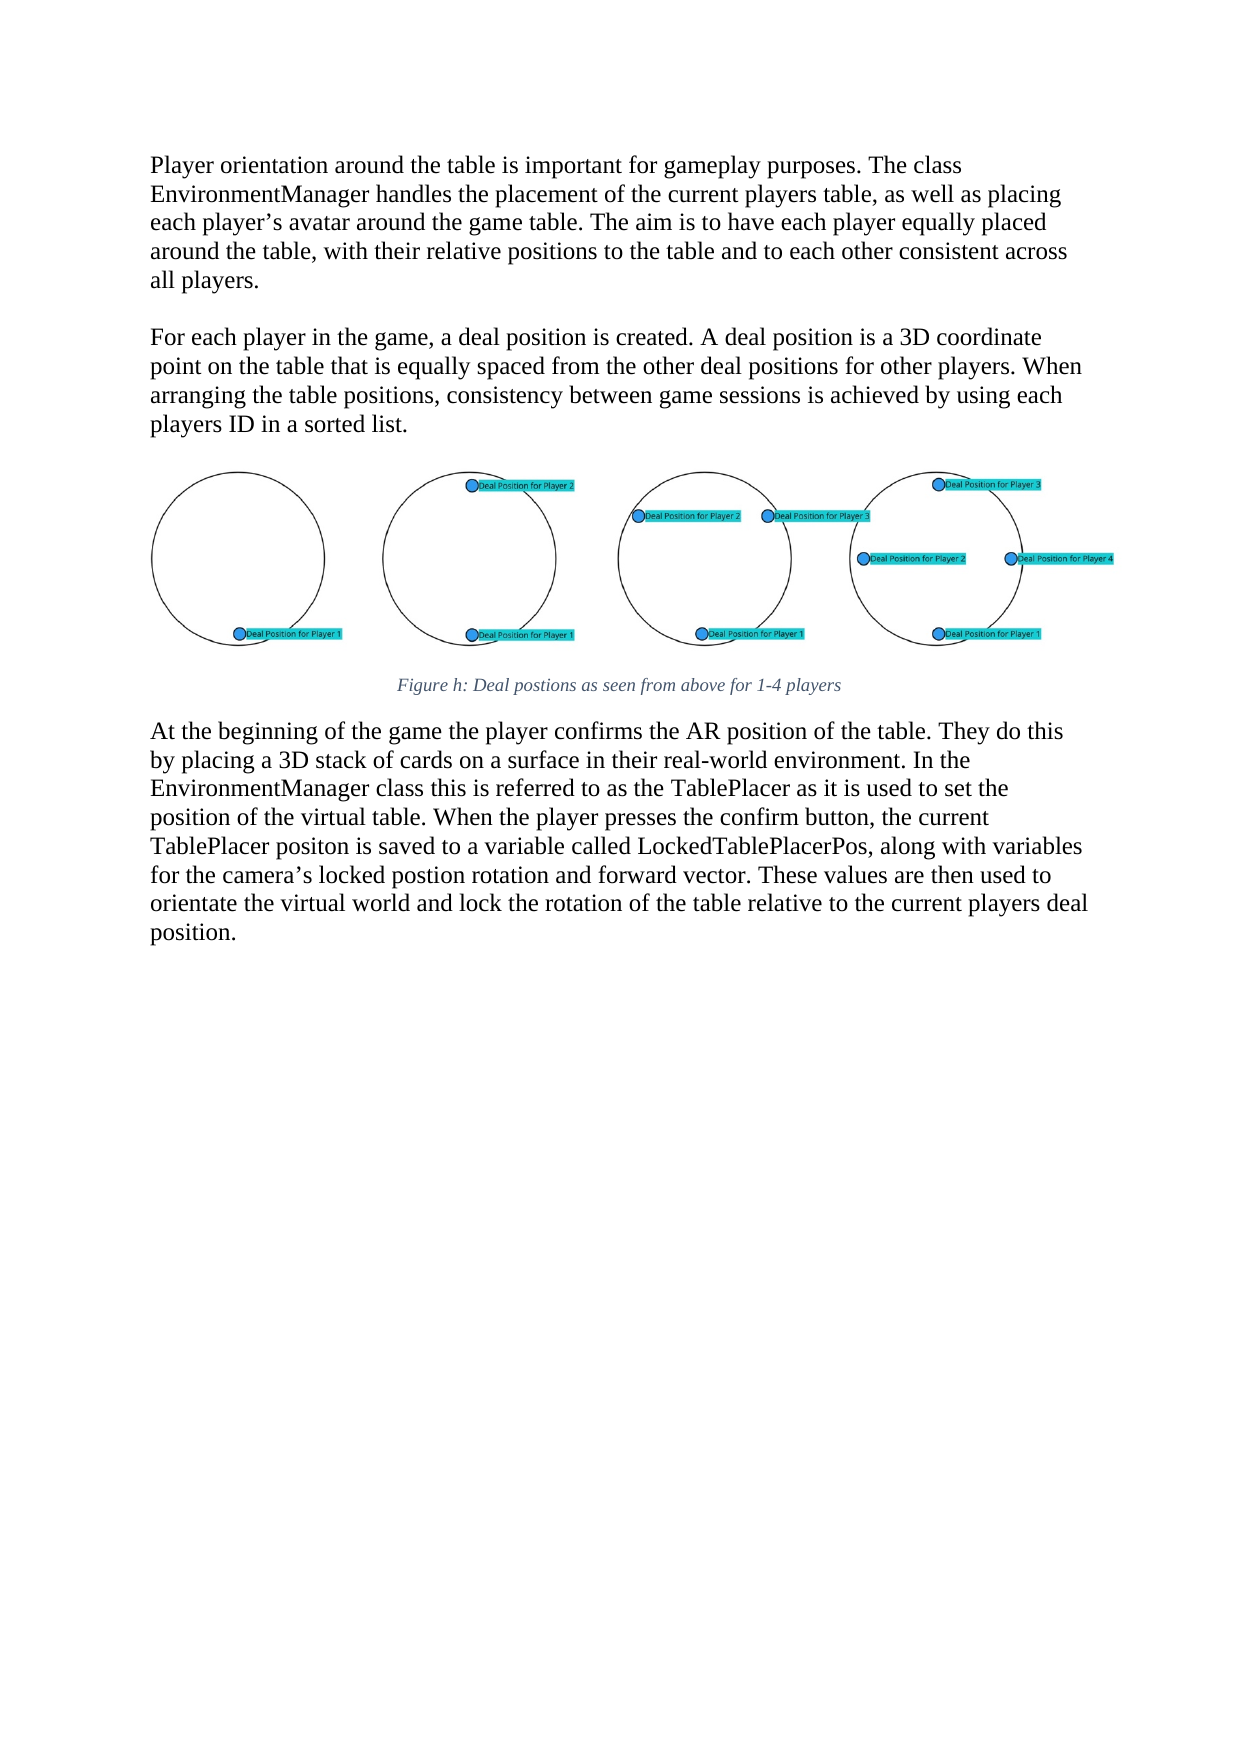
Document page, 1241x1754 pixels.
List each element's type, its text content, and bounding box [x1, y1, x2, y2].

text At the beginning of the game the player confirms the AR position of the table. They do this by placing a 3D stack of cards on a surface in their real-world environment. In the EnvironmentManager class this is referred to as the TablePlacer as it is used to set the position of the virtual table. When the player presses the confirm button, the current TablePlacer positon is saved to a variable called LockedTablePlacerPos, along with variables for the camera’s locked postion rotation and forward vector. These values are then used to orientate the virtual world and lock the rotation of the table relative to the current players deal position. [150, 716, 1090, 946]
picture [150, 454, 1125, 657]
text Figure l: Deal postions as seen from above for 1-4 players [150, 674, 1090, 695]
text Player orientation around the table is important for gameplay purposes. The class EnvironmentManager handles the placement of the current players table, as well as placing each player’s avatar around the game table. The aim is to have each player equally placed around the table, with their relative positions to the table and to each other consistent across all players. For each player in the game, a deal position is created. A deal position is a 3D coordinate point on the table that is equally spaced from the other deal positions for other players. When arranging the table positions, consistency between game sessions is achieved by using each players ID in a sorted list. [150, 150, 1090, 437]
